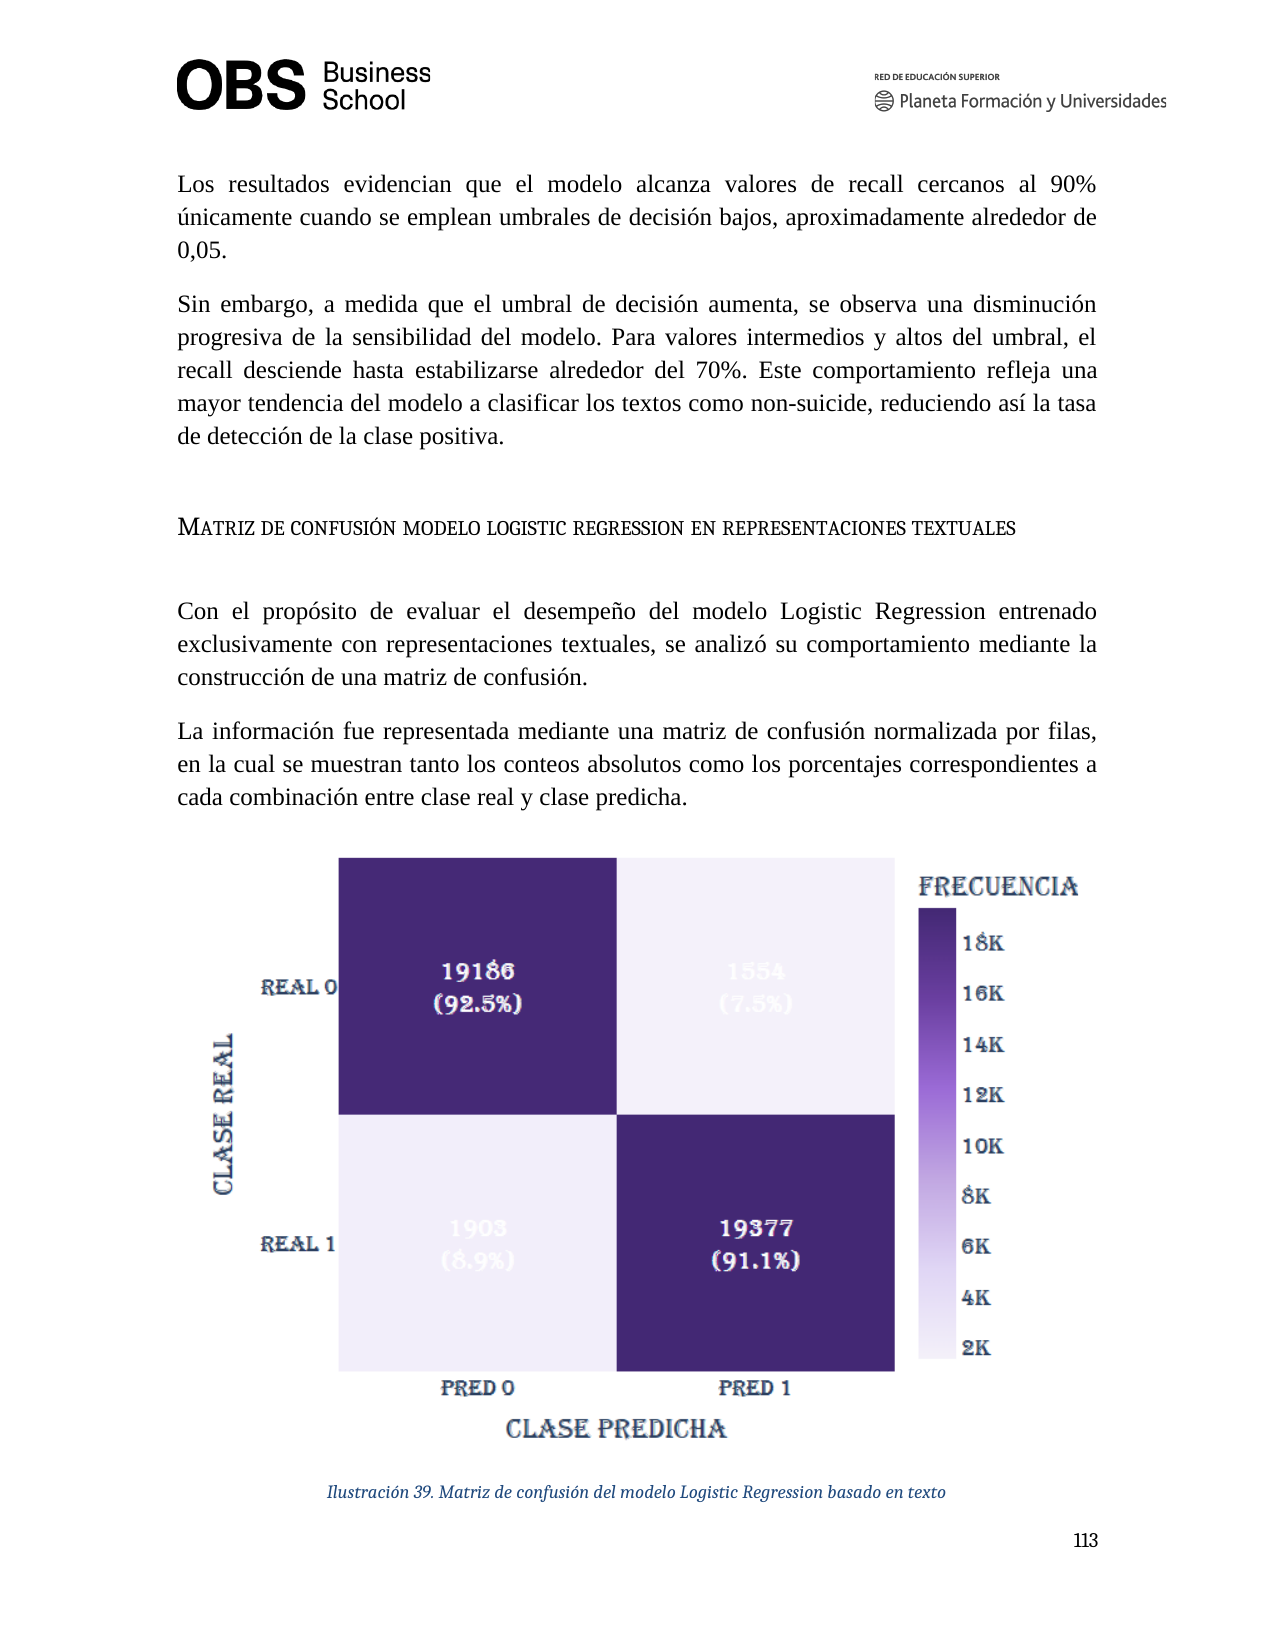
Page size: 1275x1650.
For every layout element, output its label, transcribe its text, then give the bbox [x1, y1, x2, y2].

text Con el propósito de evaluar el desempeño del modelo Logistic Regression entrenado exclusivamente con representaciones textuales, se analizó su comportamiento mediante la construcción de una matriz de confusión. [177, 596, 1098, 691]
picture [177, 59, 431, 110]
text Los resultados evidencian que el modelo alcanza valores de recall cercanos al 90% únicamente cuando se emplean umbrales de decisión bajos, aproximadamente alrededor de 0,05. [177, 169, 1098, 264]
subtitle Matriz de confusión modelo logistic regression en representaciones textuales [177, 512, 1098, 542]
picture [196, 848, 1079, 1458]
text Ilustración 39. Matriz de confusión del modelo Logistic Regression basado en texto [177, 1482, 1098, 1503]
picture [874, 72, 1167, 112]
text Sin embargo, a medida que el umbral de decisión aumenta, se observa una disminución progresiva de la sensibilidad del modelo. Para valores intermedios y altos del umbral, el recall desciende hasta estabilizarse alrededor del 70%. Este comportamiento refleja una mayor tendencia del modelo a clasificar los textos como non-suicide, reduciendo así la tasa de detección de la clase positiva. [177, 289, 1098, 450]
text La información fue representada mediante una matriz de confusión normalizada por filas, en la cual se muestran tanto los conteos absolutos como los porcentajes correspondientes a cada combinación entre clase real y clase predicha. [177, 716, 1098, 811]
